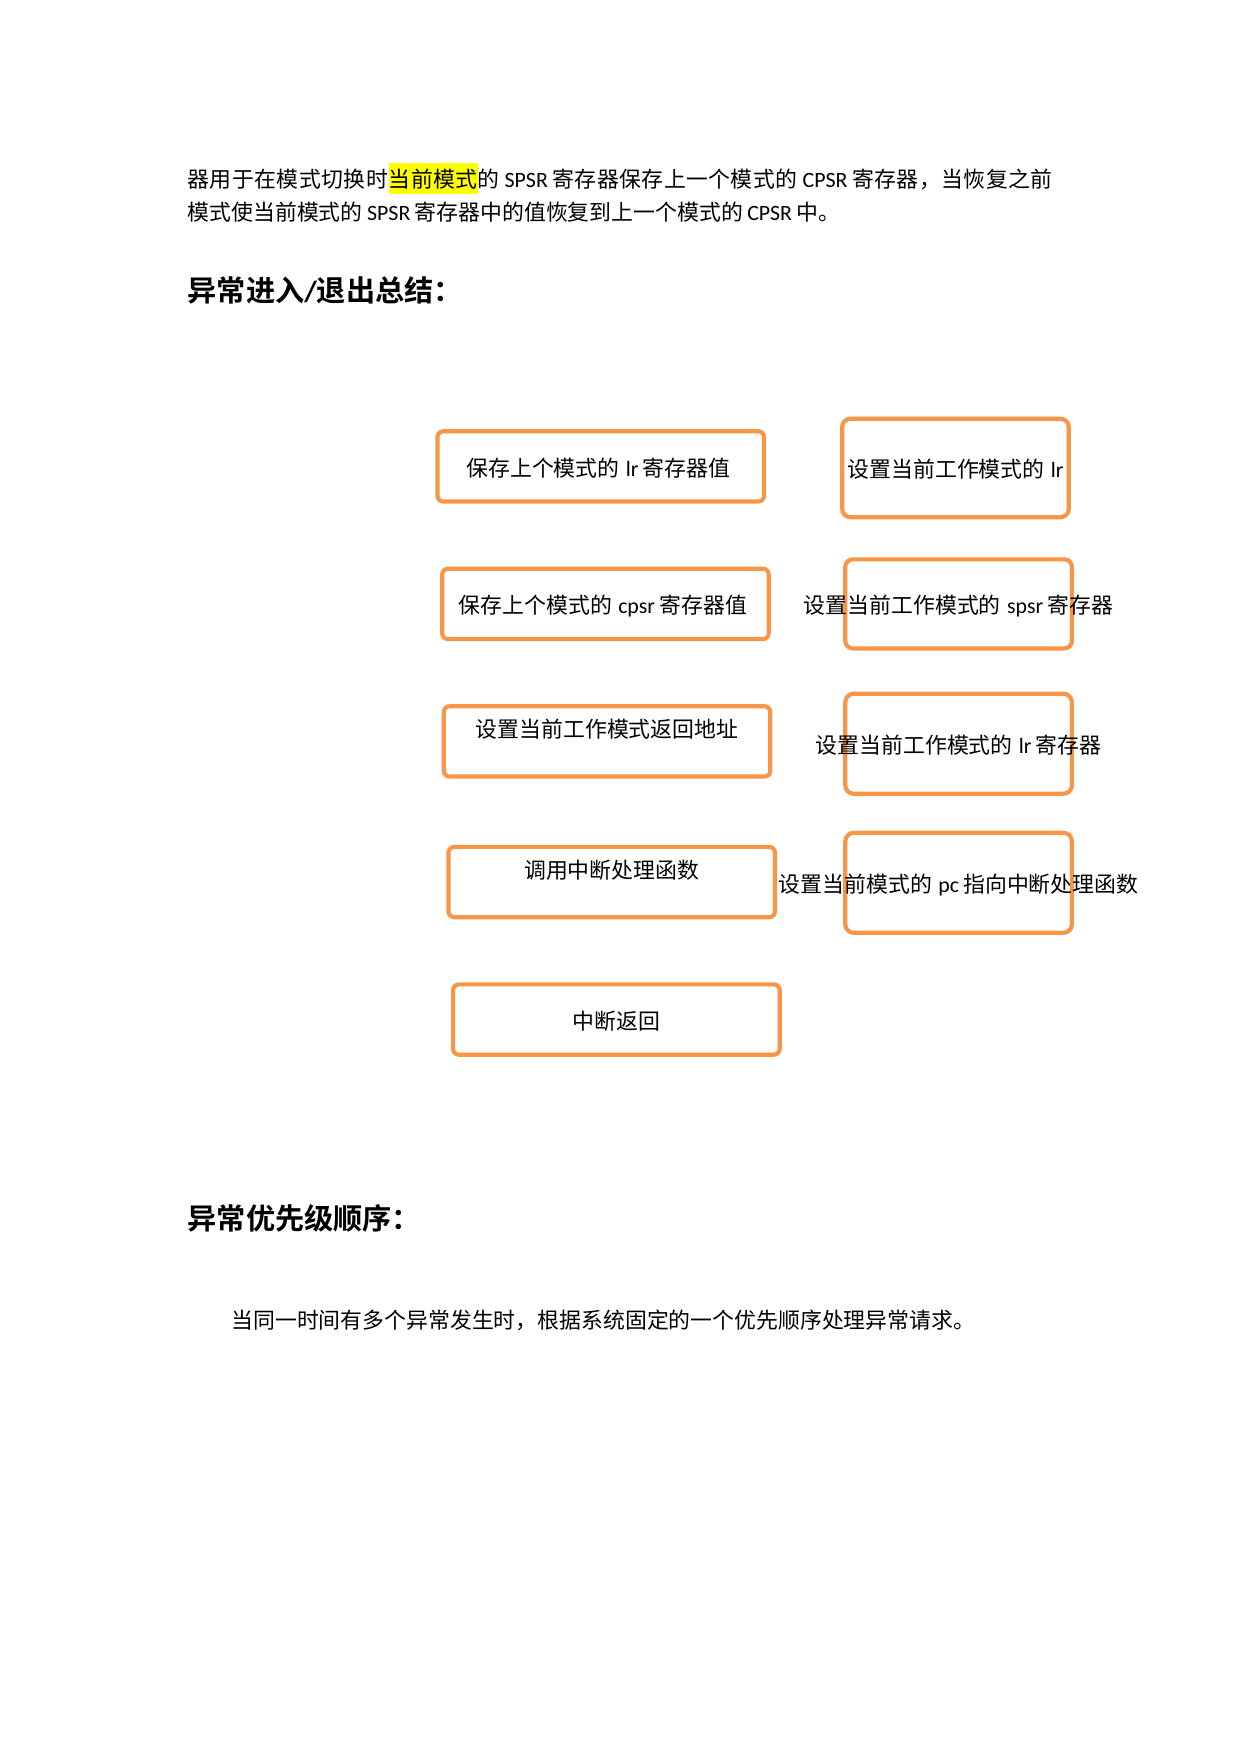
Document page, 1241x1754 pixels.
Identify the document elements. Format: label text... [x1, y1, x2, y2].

subtitle 异常进入/退出总结： [187, 256, 1053, 321]
subtitle 异常优先级顺序： [187, 1184, 1053, 1249]
text 当同一时间有多个异常发生时，根据系统固定的一个优先顺序处理异常请求。 [187, 1303, 1053, 1336]
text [187, 162, 1053, 227]
